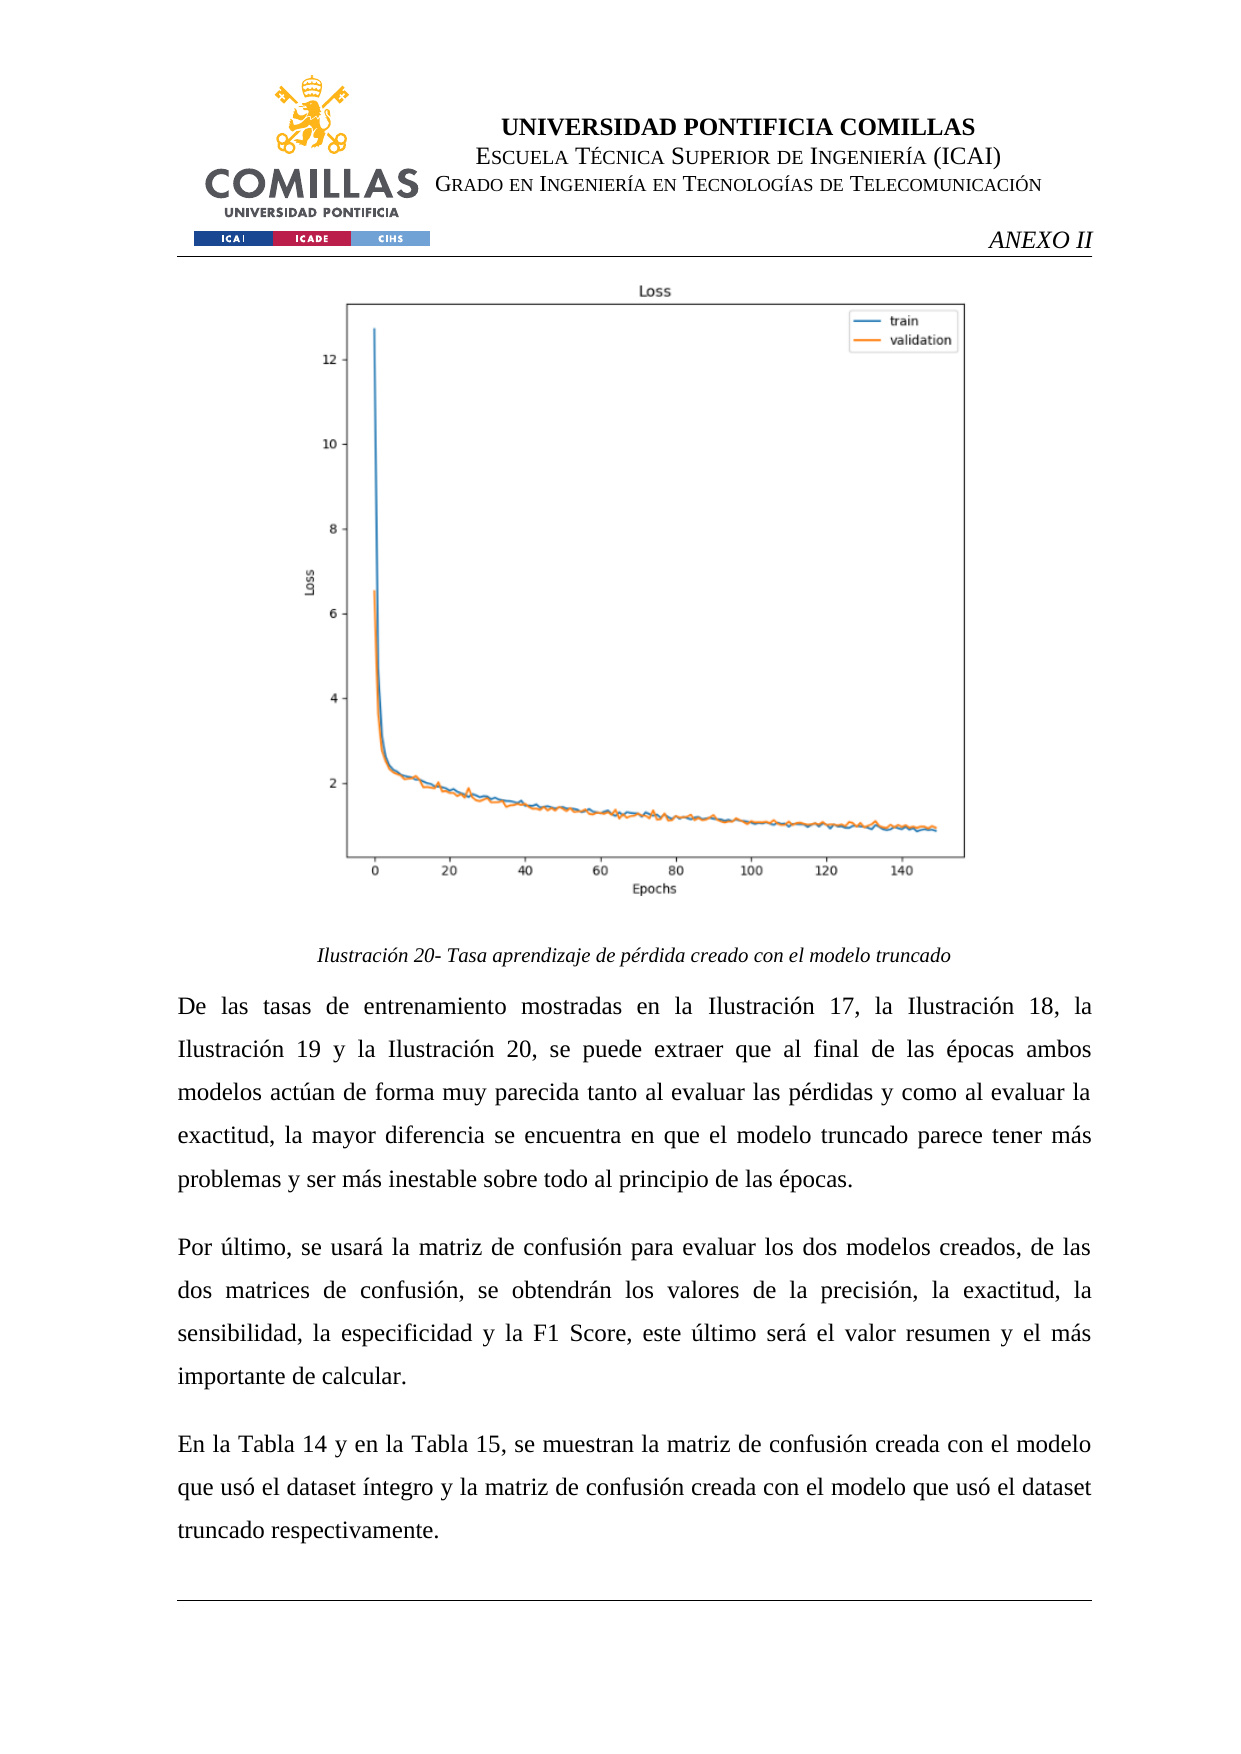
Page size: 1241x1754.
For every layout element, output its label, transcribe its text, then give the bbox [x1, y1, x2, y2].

text En la Tabla 14 y en la Tabla 15, se muestran la matriz de confusión creada con el modelo que usó el dataset íntegro y la matriz de confusión creada con el modelo que usó el dataset truncado respectivamente. [177, 1429, 1092, 1544]
text Ilustración 20- Tasa aprendizaje de pérdida creado con el modelo truncado [177, 943, 1092, 967]
text De las tasas de entrenamiento mostradas en la Ilustración 17, la Ilustración 18, la Ilustración 19 y la Ilustración 20, se puede extraer que al final de las épocas ambos modelos actúan de forma muy parecida tanto al evaluar las pérdidas y como al evaluar la exactitud, la mayor diferencia se encuentra en que el modelo truncado parece tener más problemas y ser más inestable sobre todo al principio de las épocas. [177, 991, 1092, 1192]
picture [297, 281, 973, 904]
text Por último, se usará la matriz de confusión para evaluar los dos modelos creados, de las dos matrices de confusión, se obtendrán los valores de la precisión, la exactitud, la sensibilidad, la especificidad y la F1 Score, este último será el valor resumen y el más importante de calcular. [177, 1232, 1092, 1390]
